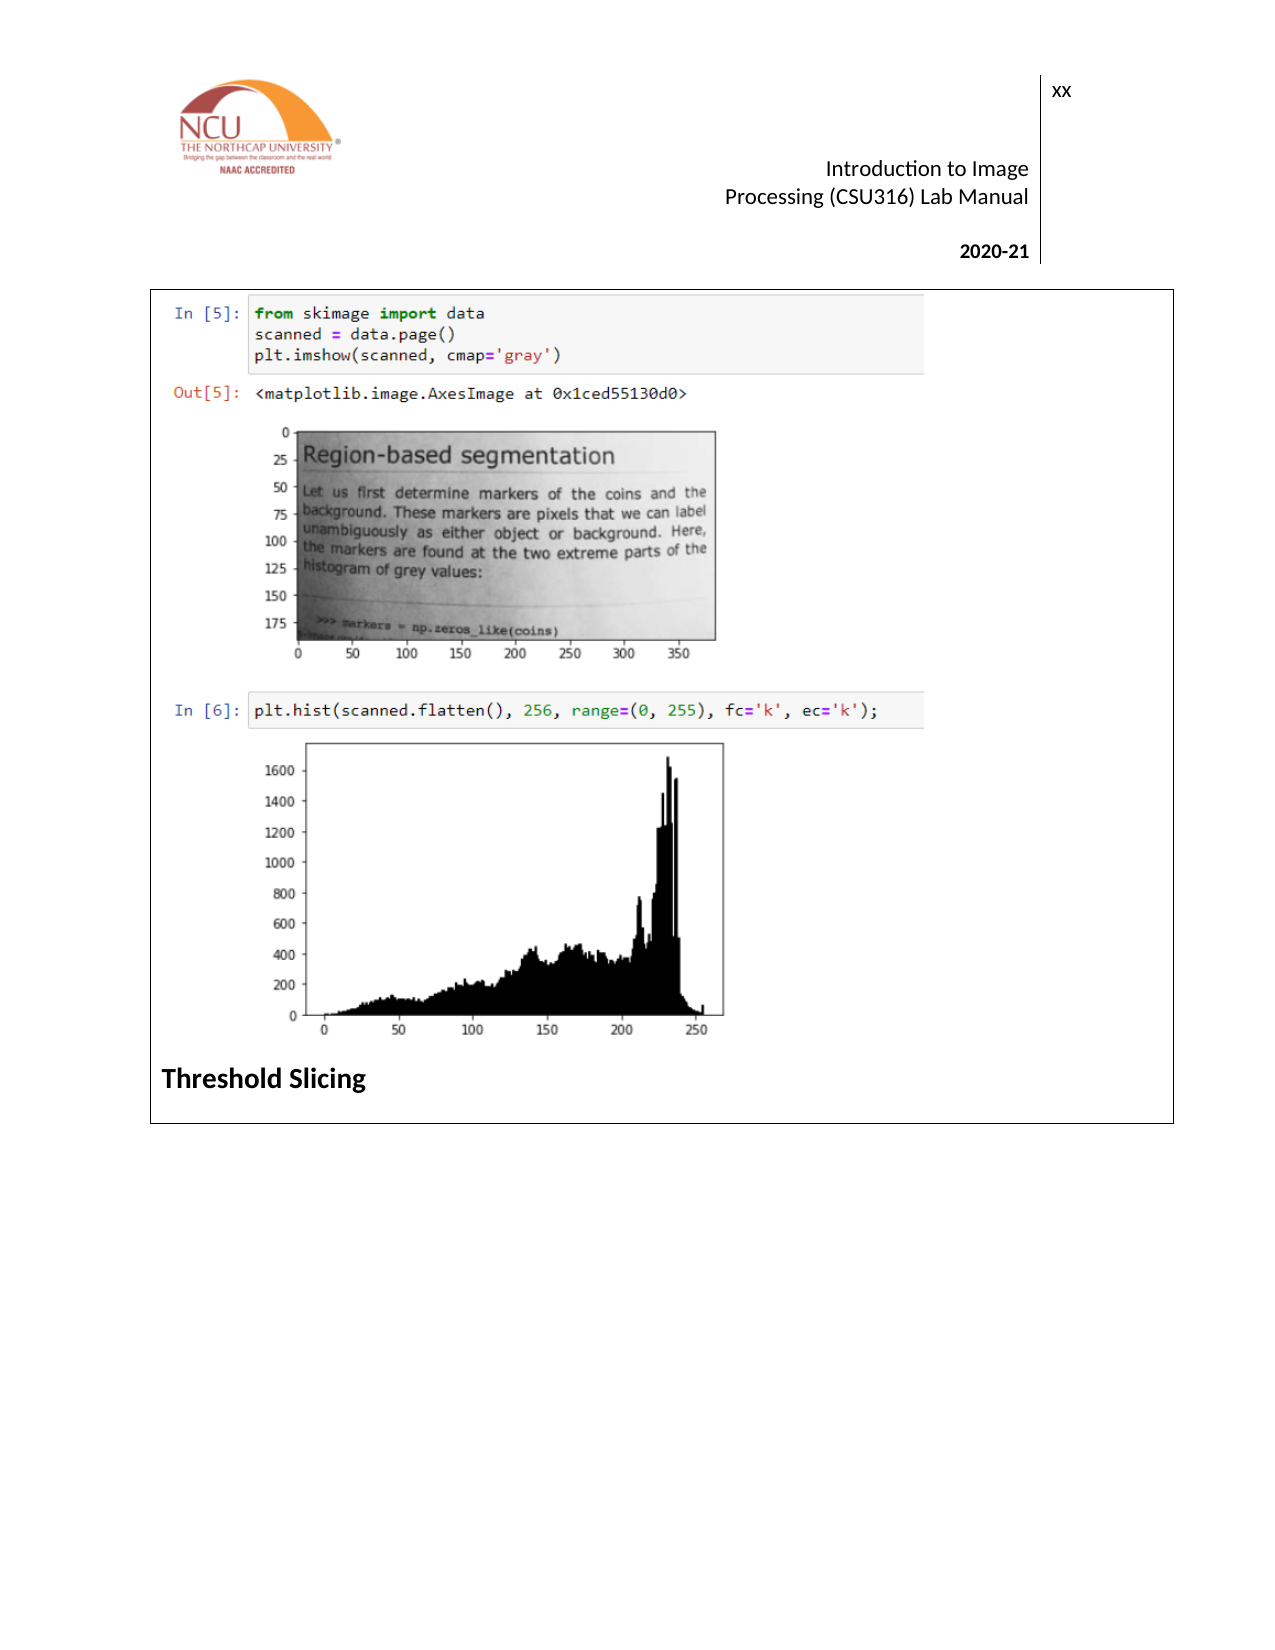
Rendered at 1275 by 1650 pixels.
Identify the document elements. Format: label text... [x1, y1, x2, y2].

picture [161, 290, 925, 1060]
picture [177, 75, 342, 177]
table_cell Code(Solution): Gray-level Slicing Threshold Slicing Bit Plane Slicing [151, 290, 1173, 1123]
